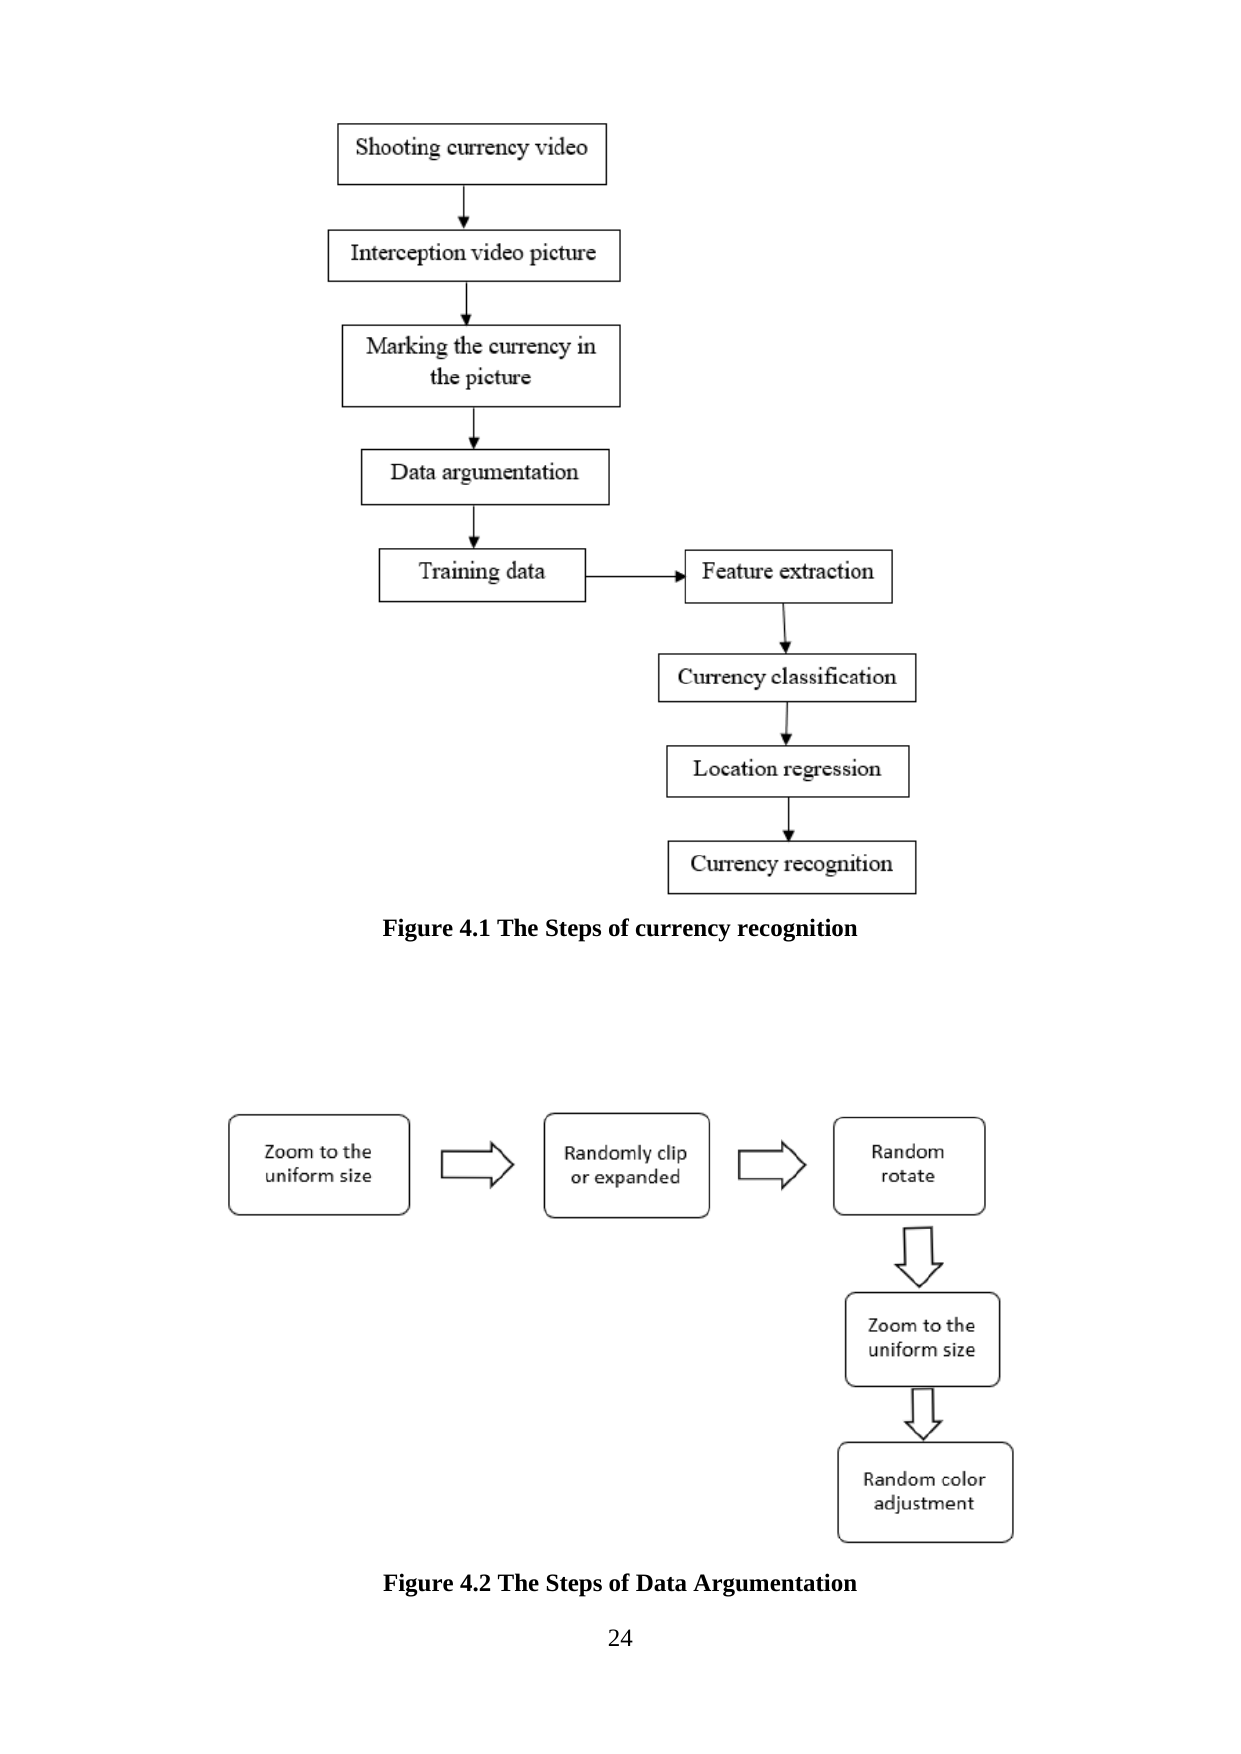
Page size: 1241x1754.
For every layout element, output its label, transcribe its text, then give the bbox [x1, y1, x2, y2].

picture [208, 1103, 1032, 1554]
text Figure 4.1 The Steps of currency recognition [118, 913, 1122, 941]
text Figure 4.2 The Steps of Data Argumentation [118, 1568, 1122, 1597]
picture [168, 118, 1072, 899]
